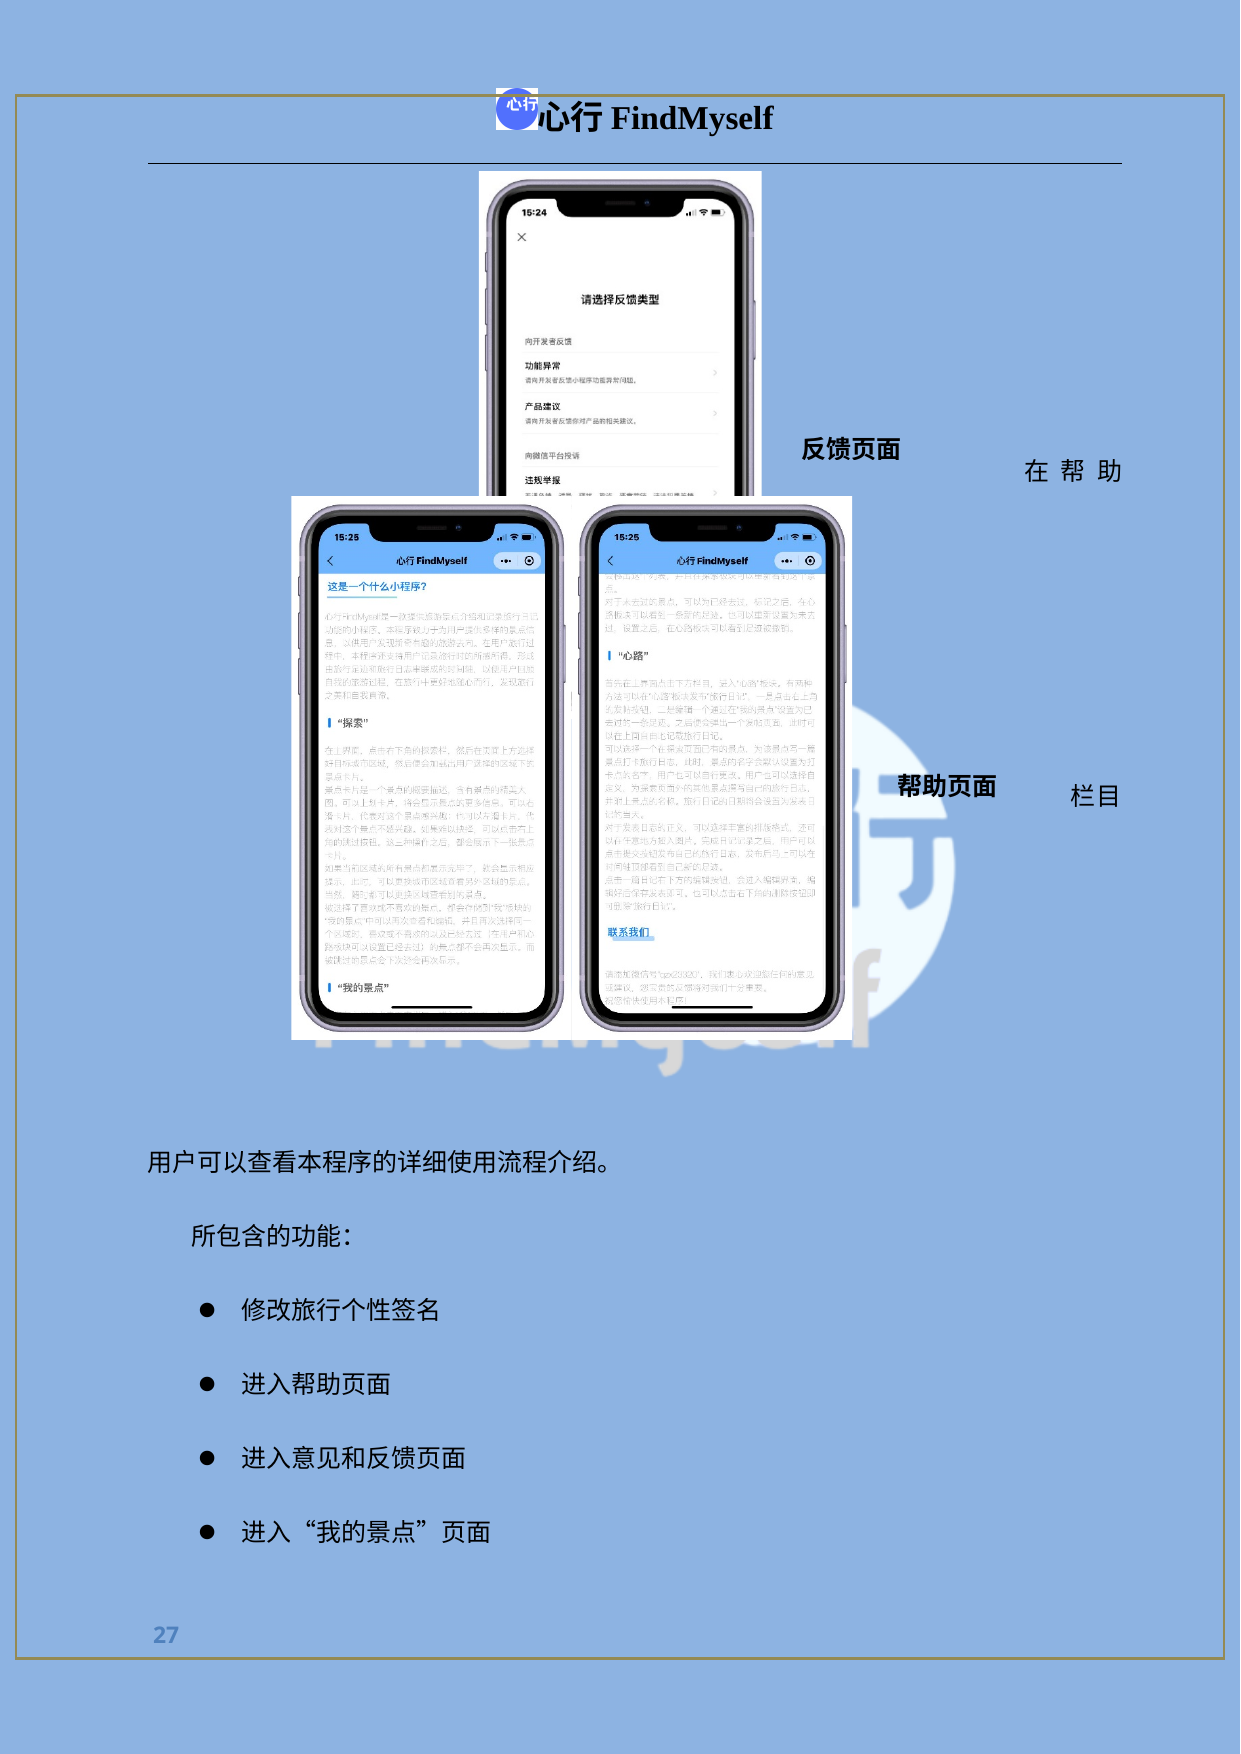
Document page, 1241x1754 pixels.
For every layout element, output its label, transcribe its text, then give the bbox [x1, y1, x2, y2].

list 修改旅行个性签名 [198, 1276, 1122, 1341]
text 所包含的功能： [148, 1202, 1122, 1267]
list 进入意见和反馈页面 [198, 1424, 1122, 1489]
list 进入帮助页面 [198, 1350, 1122, 1415]
picture [291, 171, 853, 1040]
text 在帮助栏目，用户可以查看本程序的详细使用流程介绍。 [148, 437, 1122, 1193]
list 进入“我的景点”页面 [198, 1498, 1122, 1563]
picture [496, 88, 538, 94]
picture [496, 97, 538, 130]
